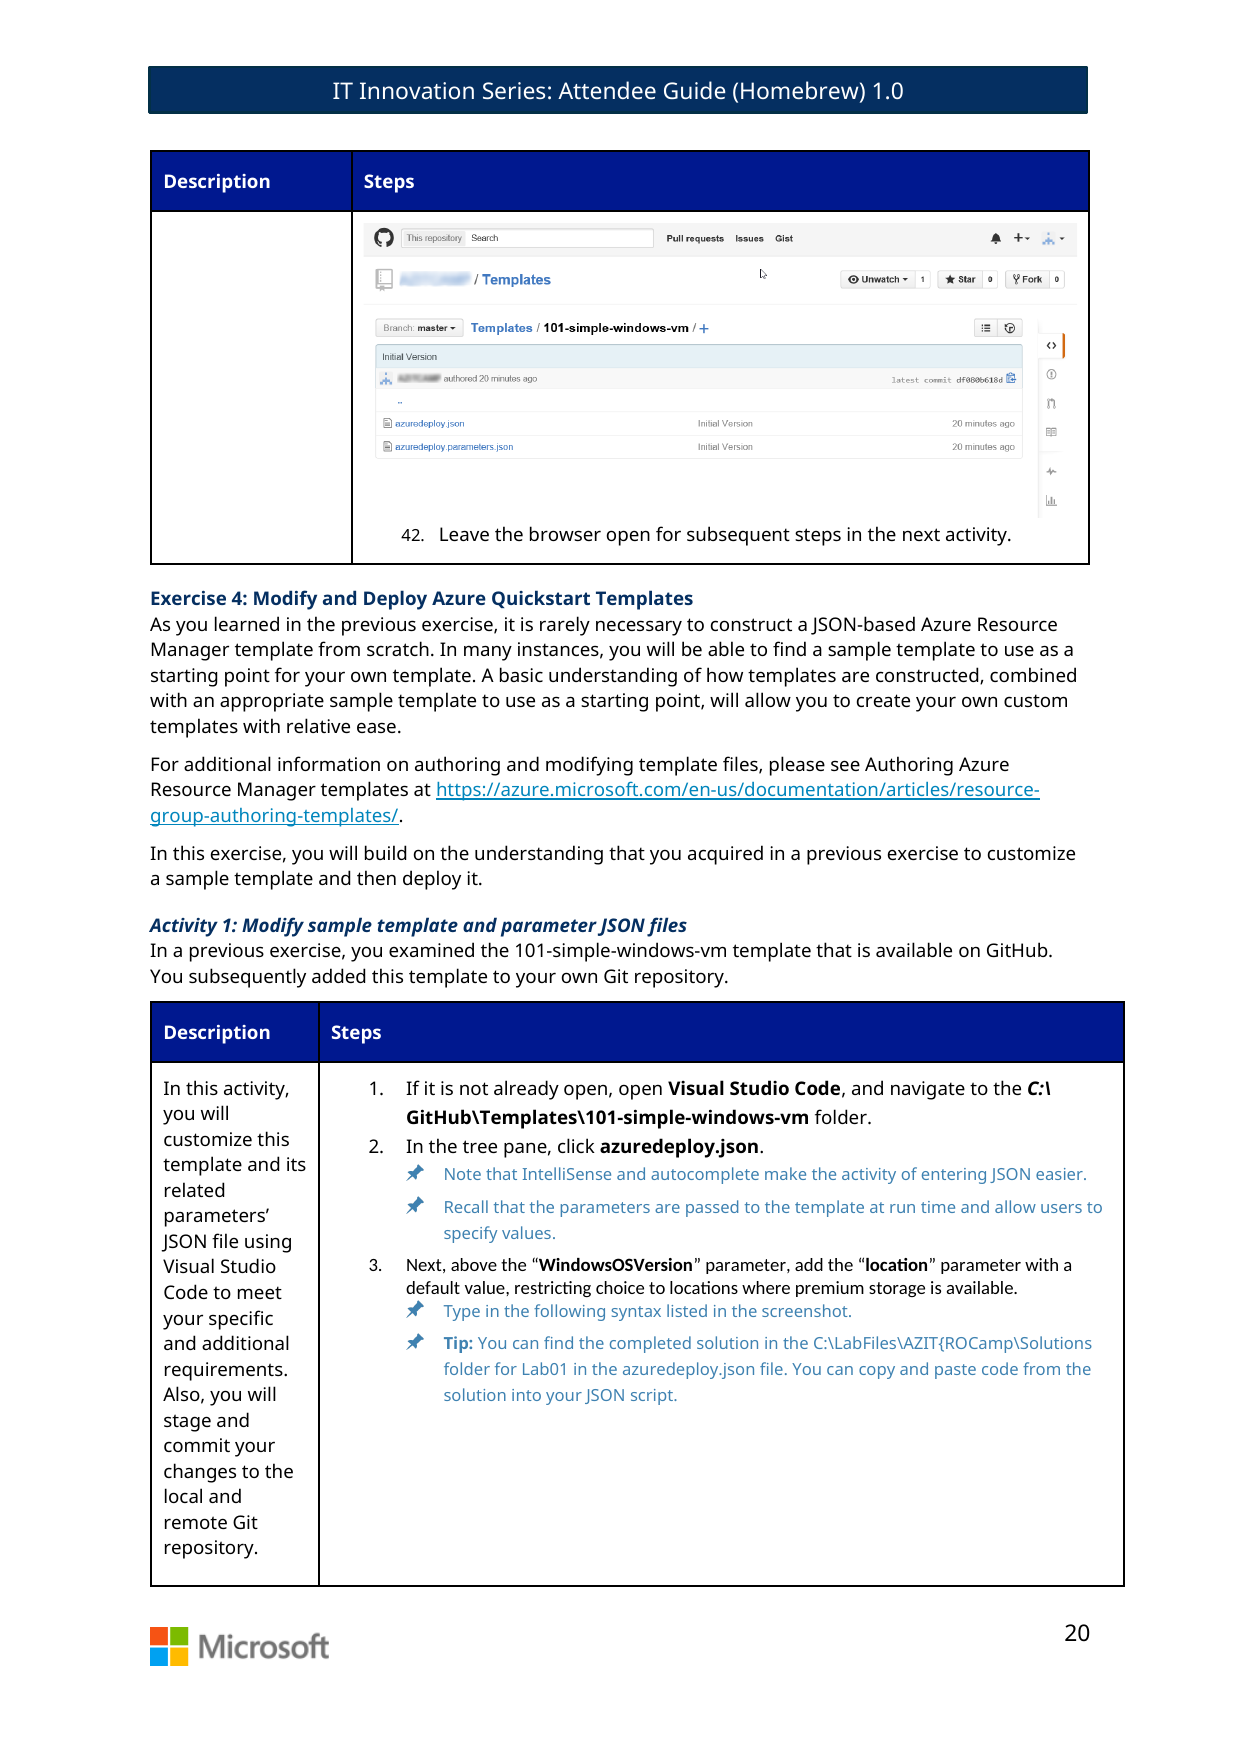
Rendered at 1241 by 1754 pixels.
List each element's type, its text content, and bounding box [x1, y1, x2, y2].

picture [406, 1333, 424, 1350]
text In a previous exercise, you examined the 101-simple-windows-vm template that is available on GitHub. You subsequently added this template to your own Git repository. [150, 938, 1090, 989]
picture [406, 1196, 424, 1214]
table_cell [353, 212, 1088, 563]
text For additional information on authoring and modifying template files, please see Authoring Azure Resource Manager templates at https://azure.microsoft.com/en-us/documentation/articles/resource-group-authoring-templates/. [150, 751, 1090, 828]
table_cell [152, 1063, 318, 1584]
picture [150, 1627, 330, 1666]
text As you learned in the previous exercise, it is rarely necessary to construct a JSON-based Azure Resource Manager template from scratch. In many instances, you will be able to find a sample template to use as a starting point for your own template. A basic understanding of how templates are constructed, combined with an appropriate sample template to use as a starting point, will allow you to create your own custom templates with relative ease. [150, 611, 1090, 739]
text In this exercise, you will build on the understanding that you acquired in a previous exercise to customize a sample template and then deploy it. [150, 840, 1090, 891]
picture [363, 223, 1078, 518]
picture [406, 1300, 424, 1318]
text Activity 1: Modify sample template and parameter JSON files [150, 912, 1090, 938]
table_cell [152, 212, 351, 563]
table_header Description [152, 1003, 318, 1061]
table_header Steps [320, 1003, 1123, 1061]
picture [406, 1164, 424, 1181]
text Exercise 4: Modify and Deploy Azure Quickstart Templates [150, 586, 1090, 611]
table_header Description [152, 152, 351, 210]
table_header Steps [353, 152, 1088, 210]
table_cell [320, 1063, 1123, 1584]
